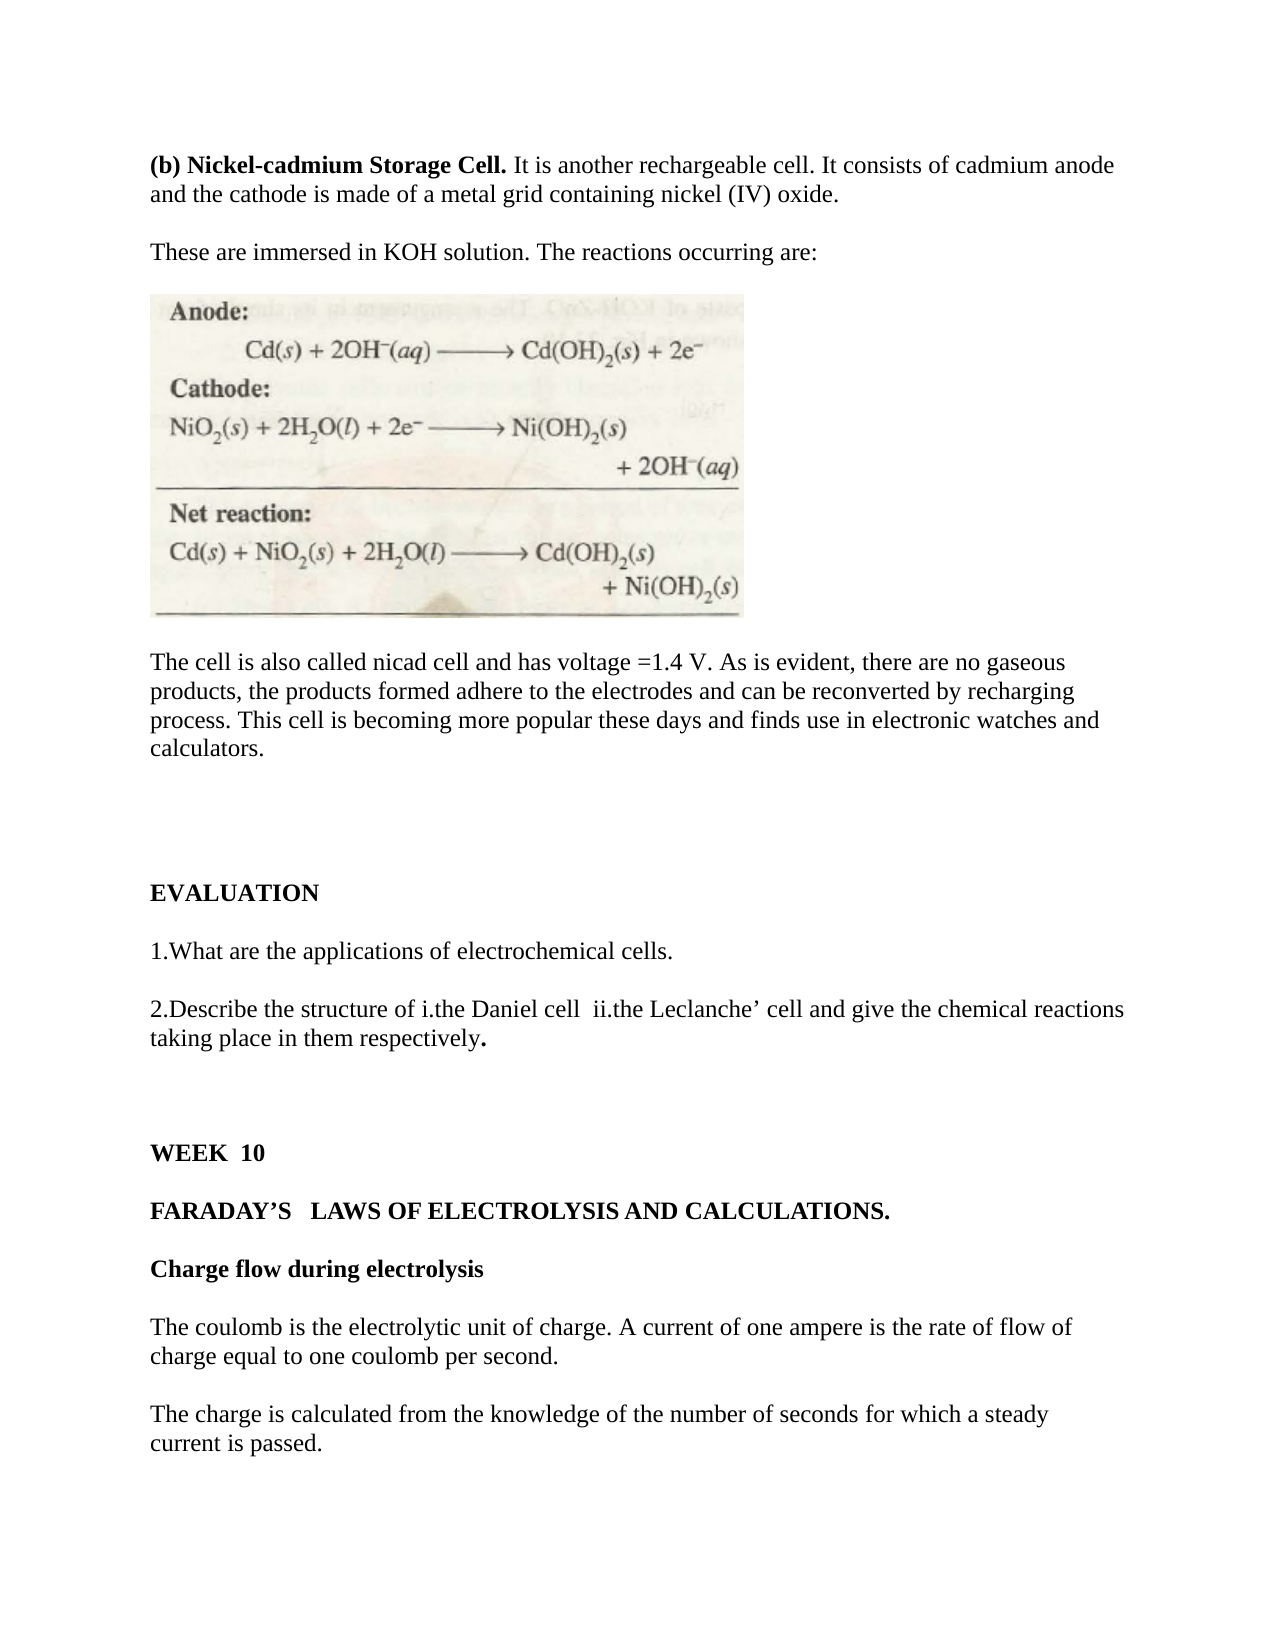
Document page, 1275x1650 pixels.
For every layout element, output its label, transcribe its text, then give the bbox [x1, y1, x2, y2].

text WEEK 10 [150, 1138, 1125, 1167]
text 1.What are the applications of electrochemical cells. [150, 936, 1125, 965]
text Charge flow during electrolysis [150, 1254, 1125, 1283]
text The coulomb is the electrolytic unit of charge. A current of one ampere is the rate of flow of charge equal to one coulomb per second. [150, 1312, 1125, 1370]
text EVALUATION [150, 878, 1125, 907]
text FARADAY’S LAWS OF ELECTROLYSIS AND CALCULATIONS. [150, 1196, 1125, 1225]
picture [150, 294, 744, 618]
text The charge is calculated from the knowledge of the number of seconds for which a steady current is passed. [150, 1399, 1125, 1456]
text The cell is also called nicad cell and has voltage =1.4 V. As is evident, there are no gaseous products, the products formed adhere to the electrodes and can be reconverted by recharging process. This cell is becoming more popular these days and finds use in electronic watches and calculators. [150, 647, 1125, 762]
text 2.Describe the structure of i.the Daniel cell ii.the Leclanche’ cell and give the chemical reactions taking place in them respectively. [150, 994, 1125, 1051]
text (b) Nickel-cadmium Storage Cell. It is another rechargeable cell. It consists of cadmium anode and the cathode is made of a metal grid containing nickel (IV) oxide. [150, 150, 1125, 207]
text These are immersed in KOH solution. The reactions occurring are: [150, 237, 1125, 265]
